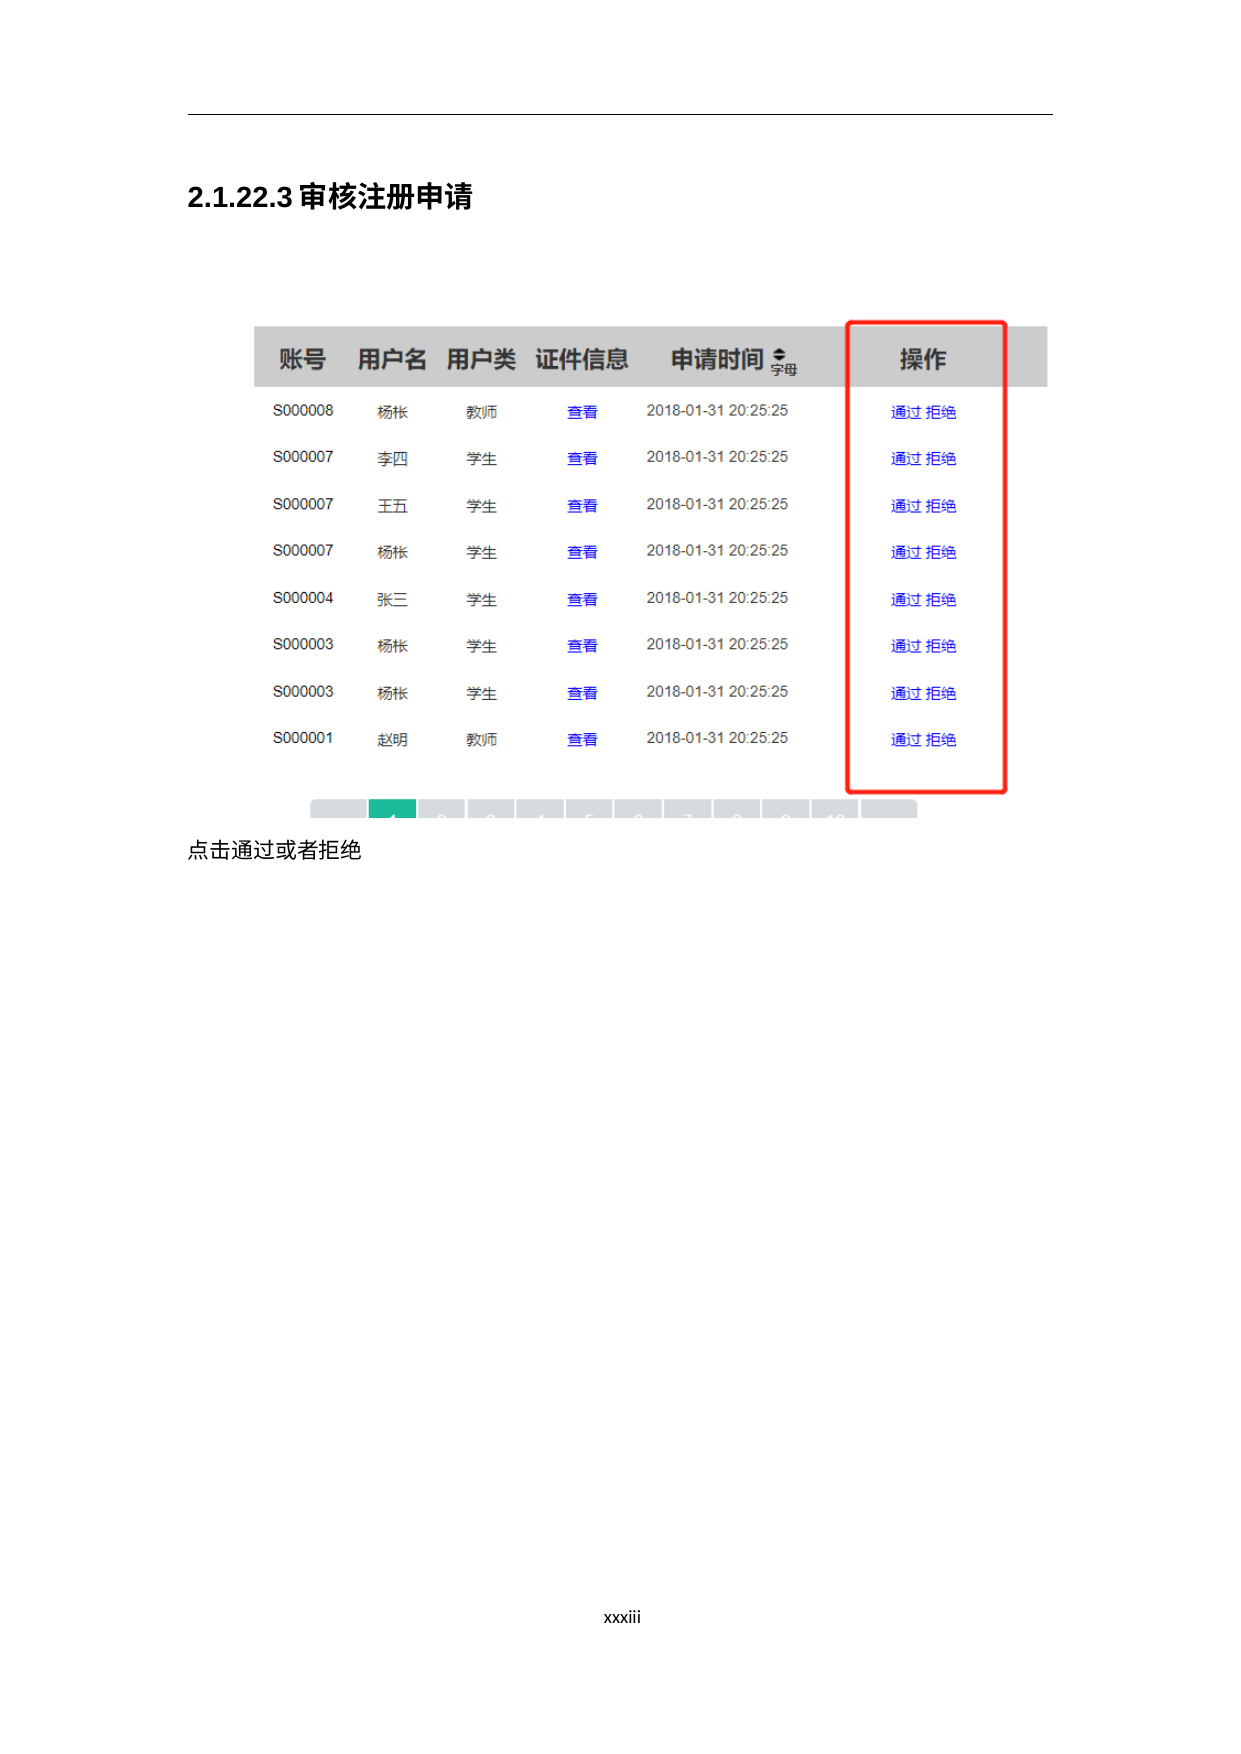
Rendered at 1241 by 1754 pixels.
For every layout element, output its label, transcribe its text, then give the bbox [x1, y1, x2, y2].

text 点击通过或者拒绝 [187, 833, 1053, 865]
subtitle 2.1.22.3审核注册申请 [187, 162, 1053, 227]
picture [187, 280, 1053, 818]
